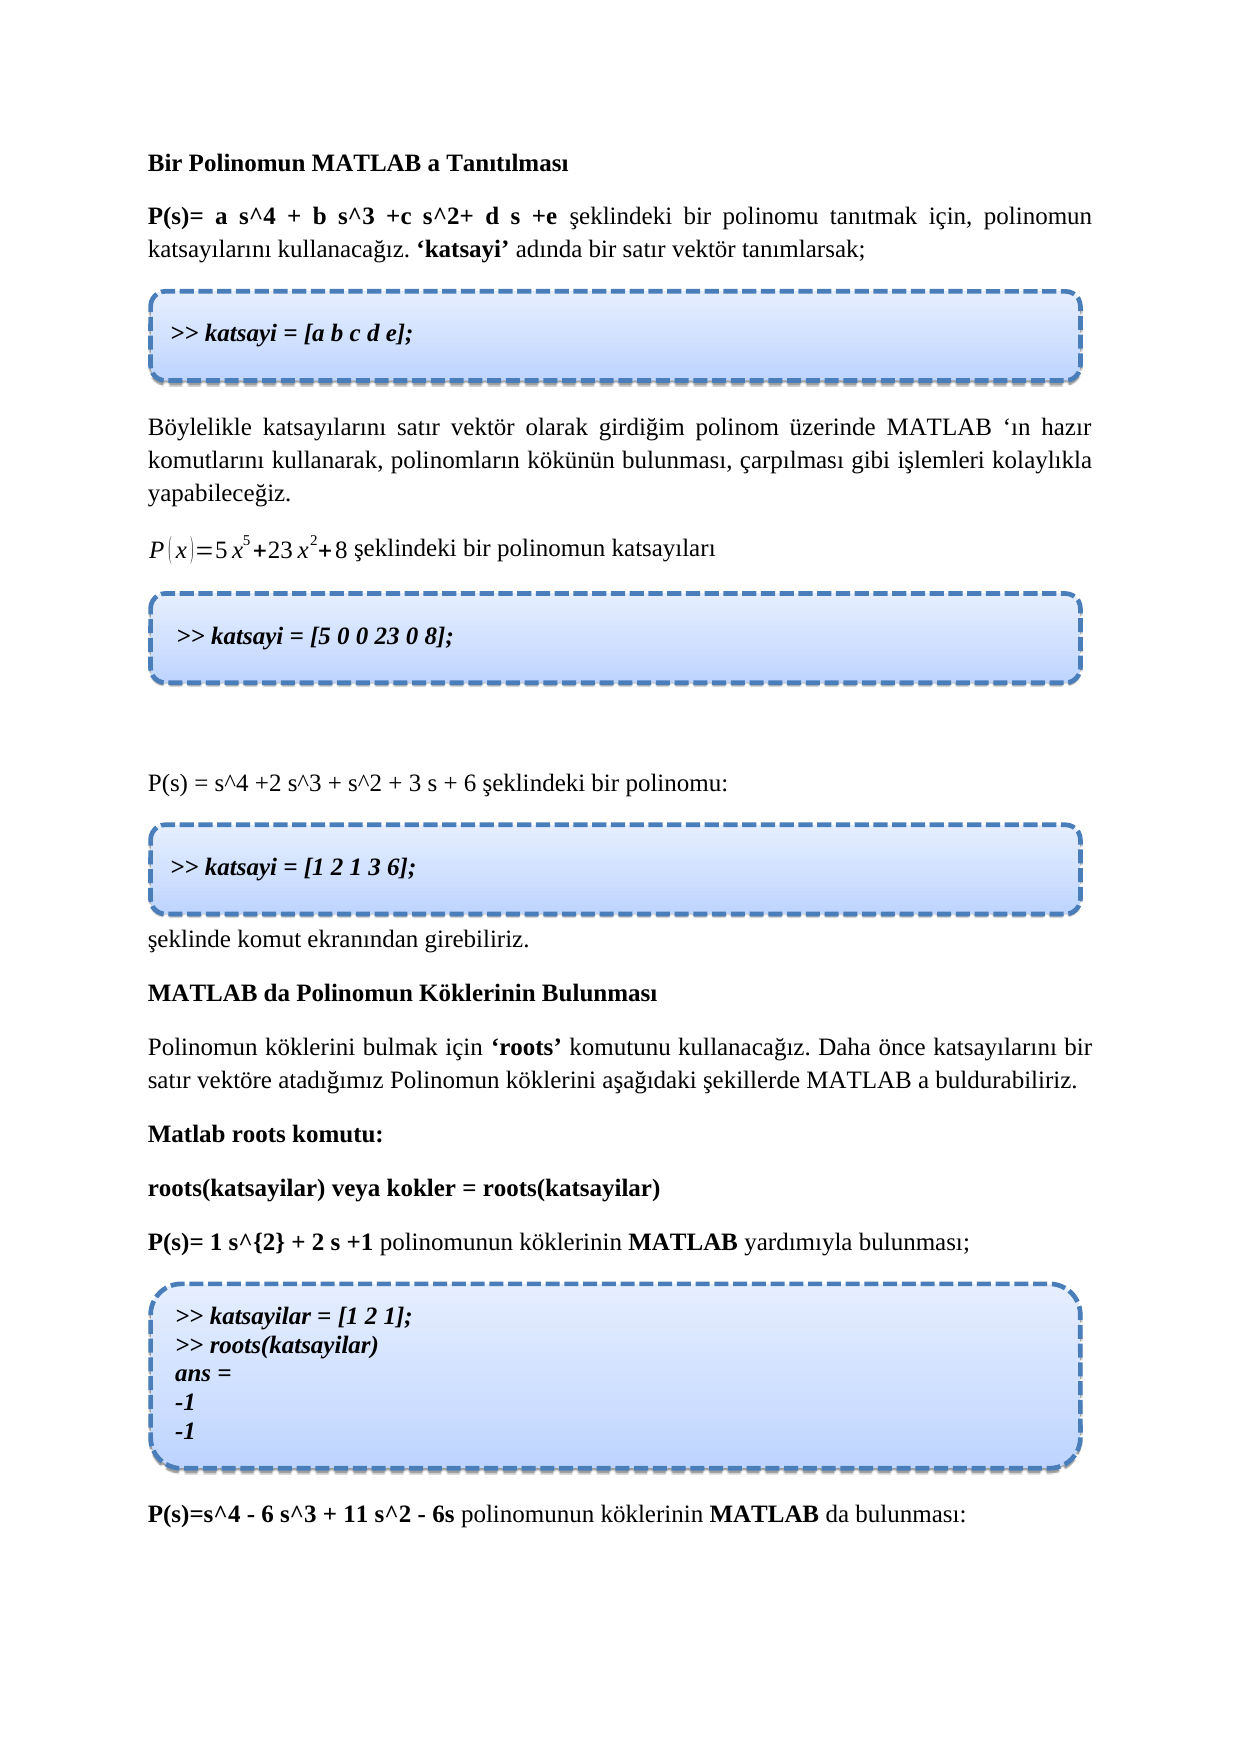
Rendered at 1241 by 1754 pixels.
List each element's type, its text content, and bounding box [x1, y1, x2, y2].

text P(s)= a s^4 + b s^3 +c s^2+ d s +e şeklindeki bir polinomu tanıtmak için, polinomun katsayılarını kullanacağız. ‘katsayi’ adında bir satır vektör tanımlarsak; [148, 201, 1093, 263]
text Böylelikle katsayılarını satır vektör olarak girdiğim polinom üzerinde MATLAB ‘ın hazır komutlarını kullanarak, polinomların kökünün bulunması, çarpılması gibi işlemleri kolaylıkla yapabileceğiz. [148, 412, 1093, 507]
text Polinomun köklerini bulmak için ‘roots’ komutunu kullanacağız. Daha önce katsayılarını bir satır vektöre atadığımız Polinomun köklerini aşağıdaki şekillerde MATLAB a buldurabiliriz. [148, 1032, 1093, 1094]
text P(s)= 1 s^{2} + 2 s +1 polinomunun köklerinin MATLAB yardımıyla bulunması; [148, 1227, 1093, 1256]
text şeklinde komut ekranından girebiliriz. [148, 822, 1093, 953]
text roots(katsayilar) veya kokler = roots(katsayilar) [148, 1173, 1093, 1202]
text P(s) = s^4 +2 s^3 + s^2 + 3 s + 6 şeklindeki bir polinomu: [148, 768, 1093, 797]
text Bir Polinomun MATLAB a Tanıtılması [148, 148, 1093, 176]
text Matlab roots komutu: [148, 1119, 1093, 1148]
text P(s)=s^4 - 6 s^3 + 11 s^2 - 6s polinomunun köklerinin MATLAB da bulunması: [148, 1499, 1093, 1528]
text MATLAB da Polinomun Köklerinin Bulunması [148, 978, 1093, 1007]
text şeklindeki bir polinomun katsayıları [148, 532, 1093, 565]
